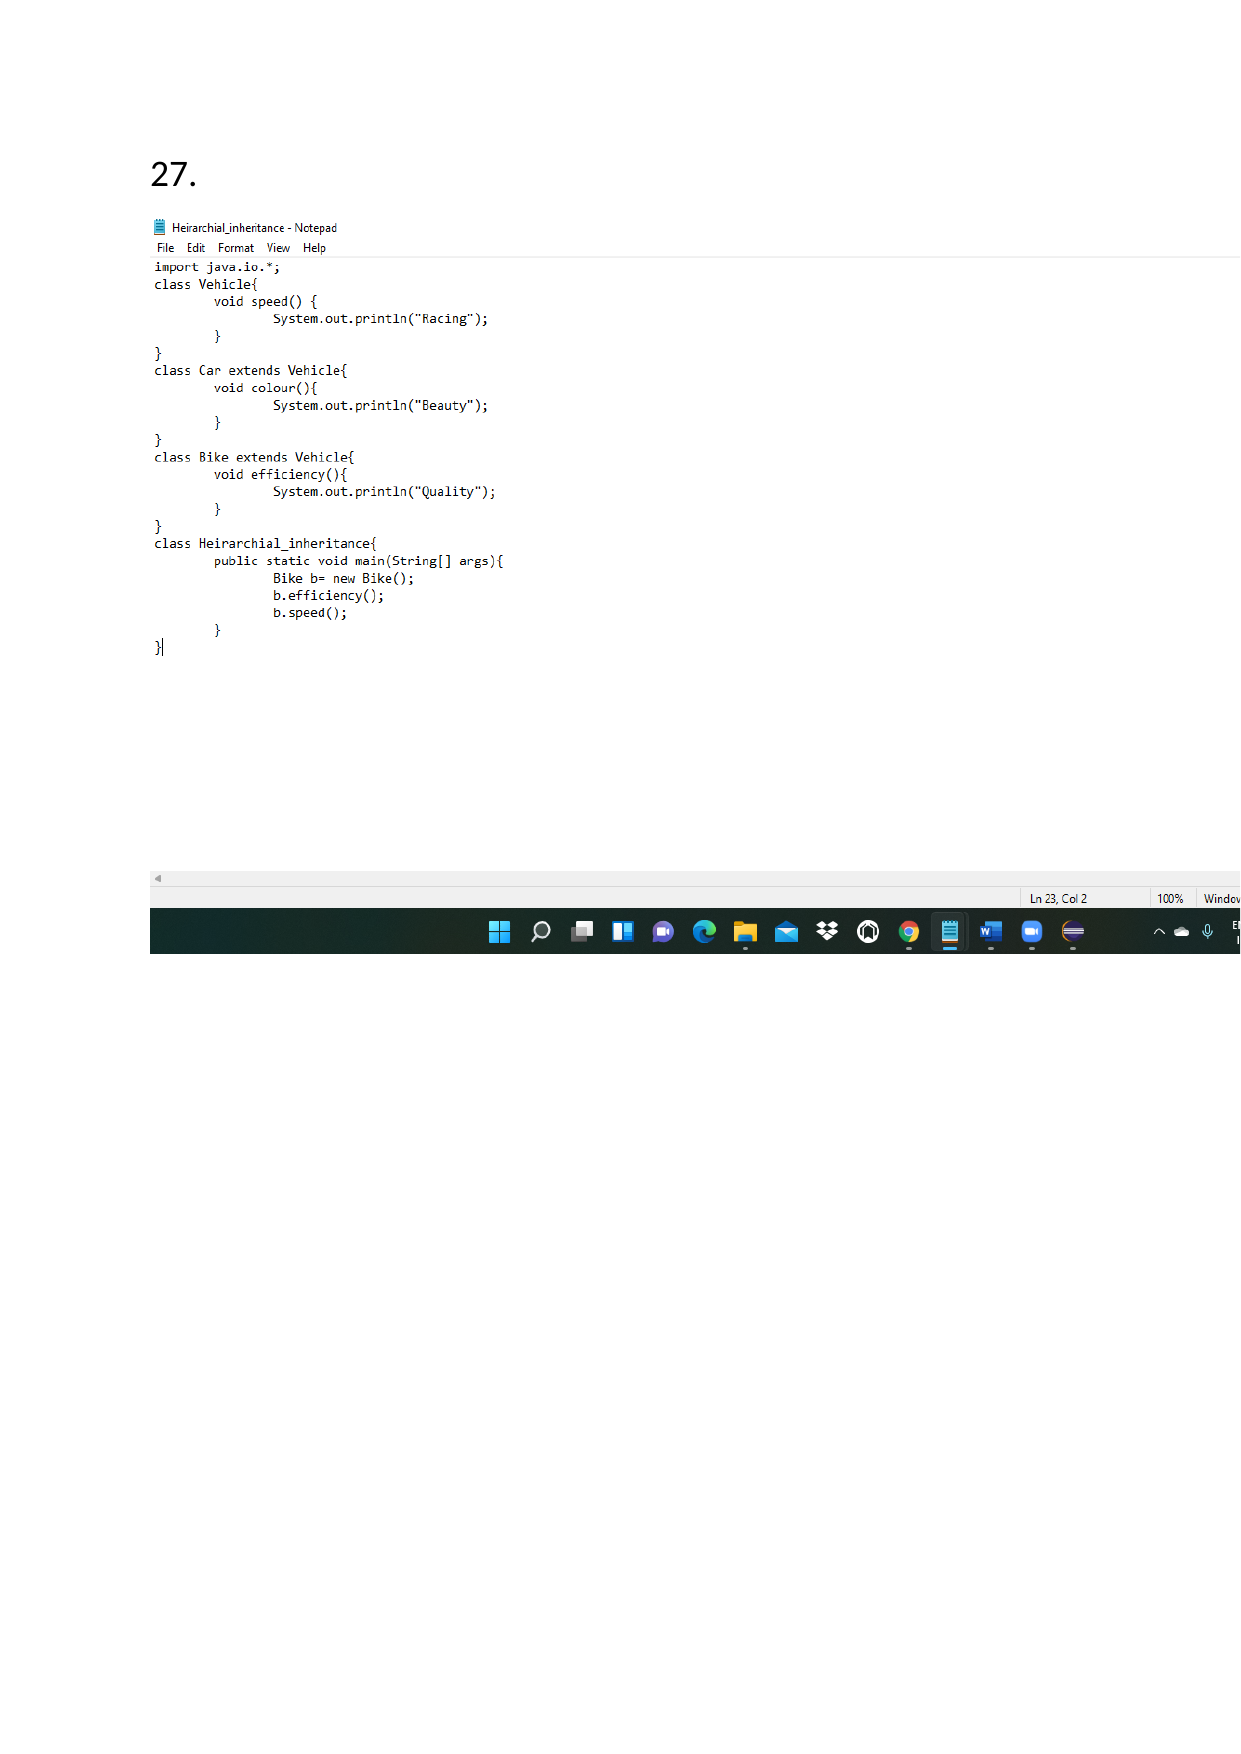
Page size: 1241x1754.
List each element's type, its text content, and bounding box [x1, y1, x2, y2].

text 27. [150, 150, 1090, 196]
picture [150, 216, 1241, 954]
